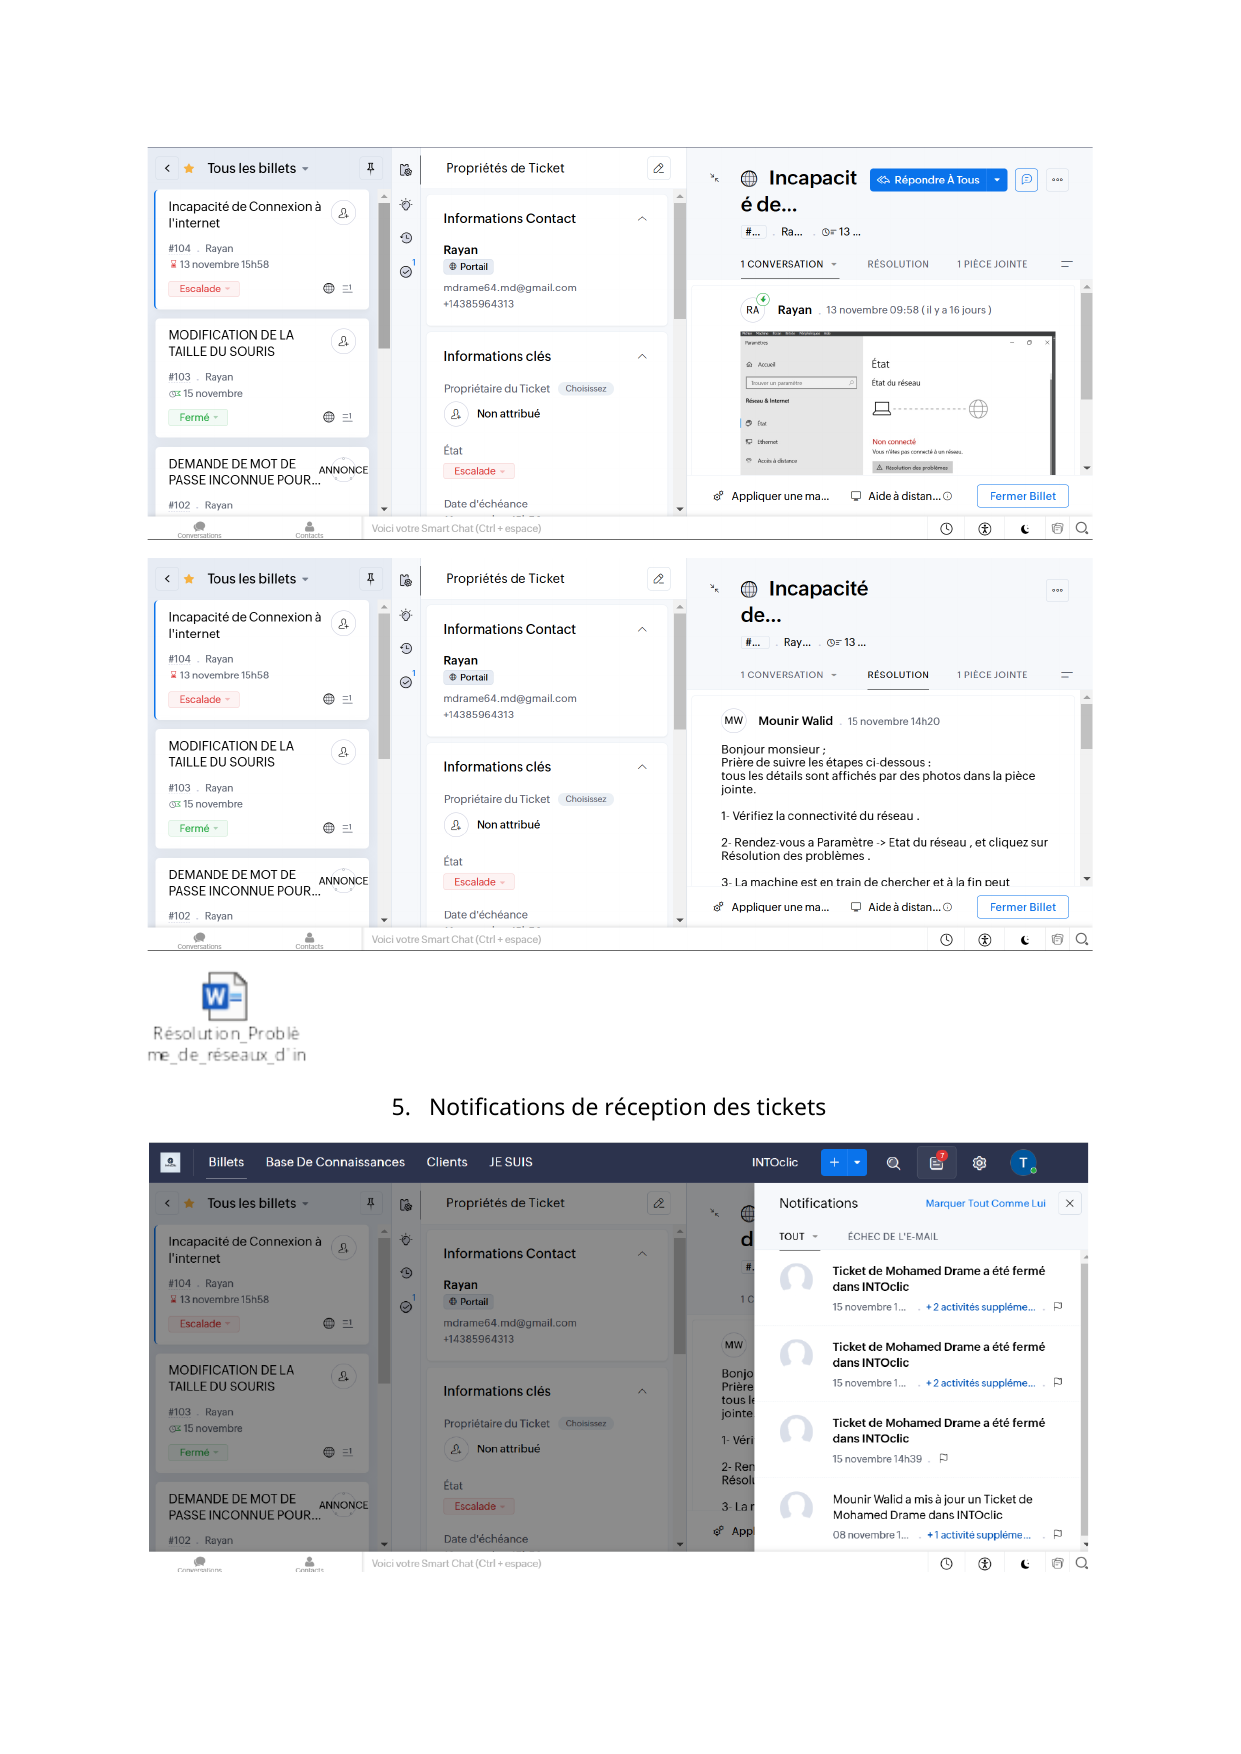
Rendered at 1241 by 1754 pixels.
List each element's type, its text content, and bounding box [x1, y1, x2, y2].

picture [147, 147, 1093, 540]
picture [147, 558, 1093, 951]
picture [147, 1142, 1088, 1571]
list Notifications de réception des tickets [391, 1091, 1093, 1123]
